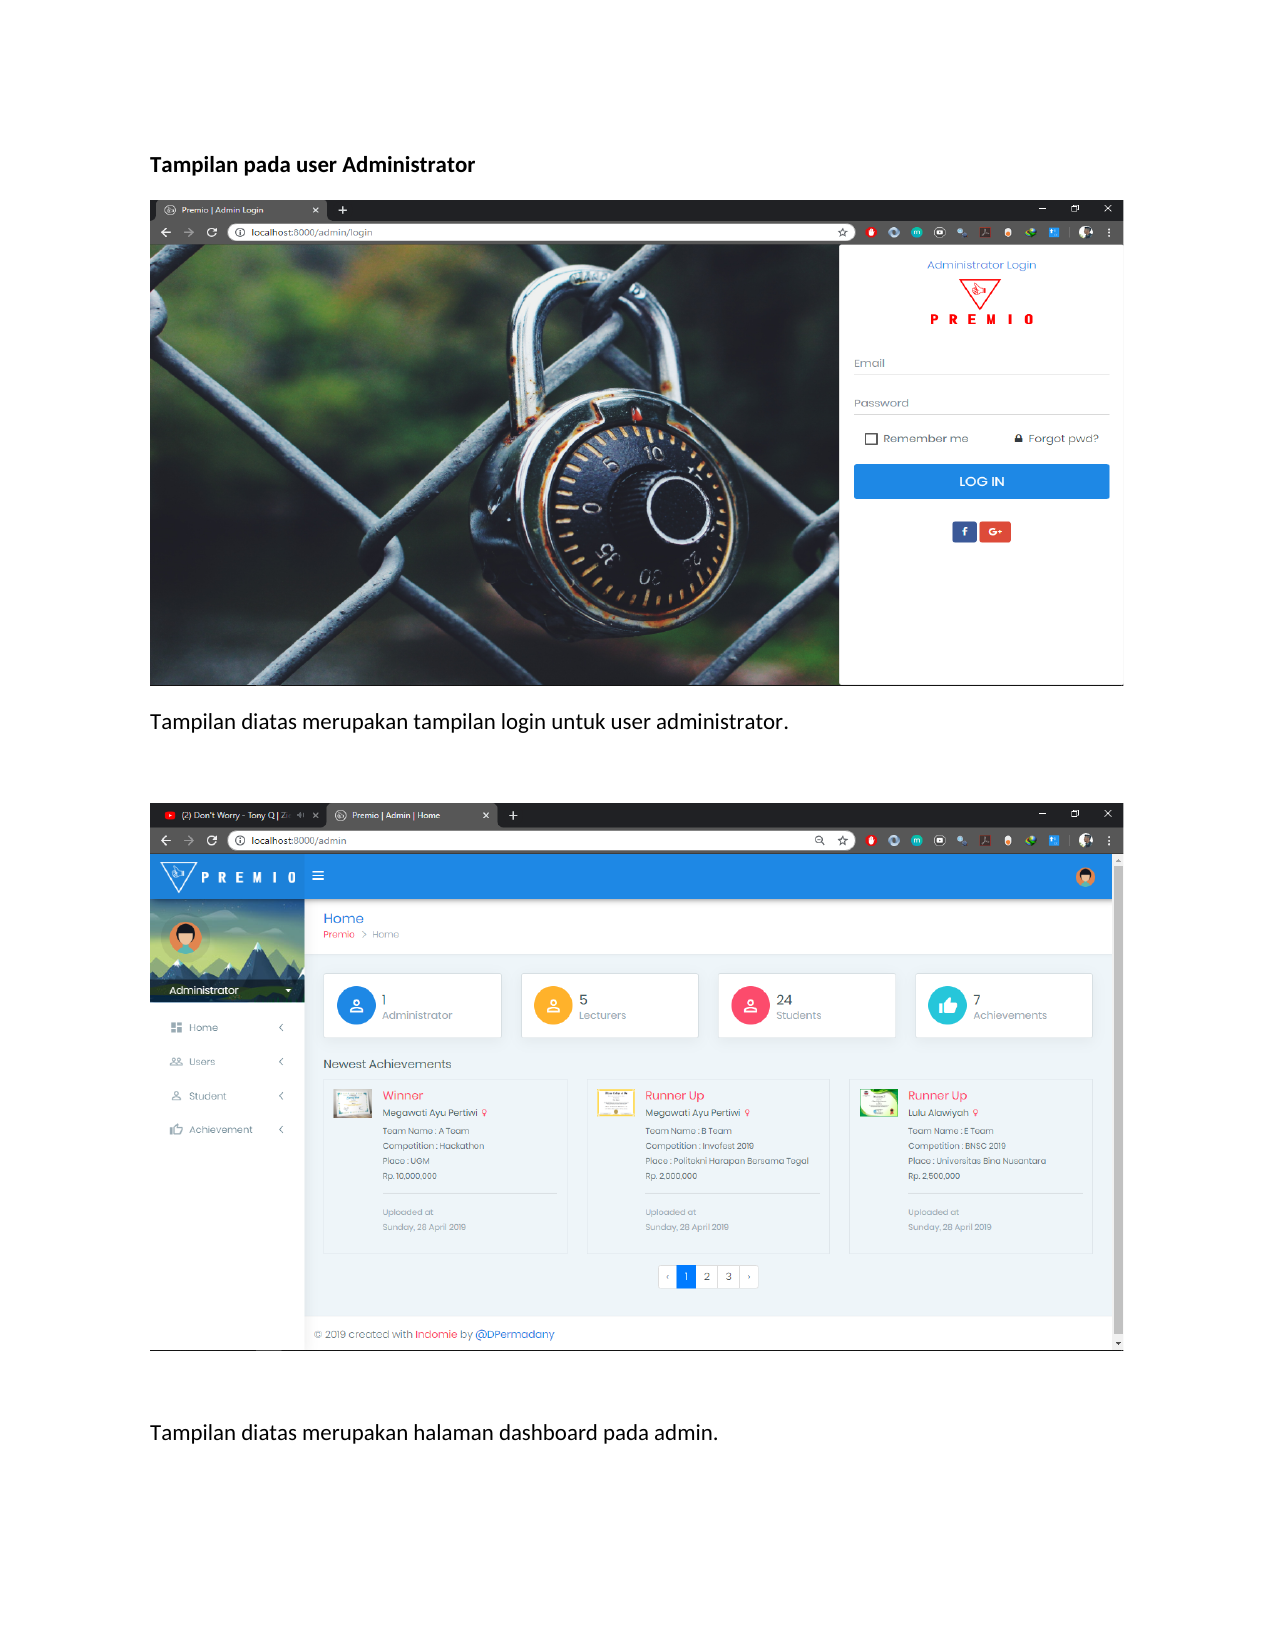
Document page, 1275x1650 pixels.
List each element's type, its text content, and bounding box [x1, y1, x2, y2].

picture [150, 803, 1124, 1351]
text Tampilan pada user Administrator [150, 150, 1125, 178]
picture [150, 200, 1124, 686]
text Tampilan diatas merupakan halaman dashboard pada admin. [150, 1418, 1125, 1447]
